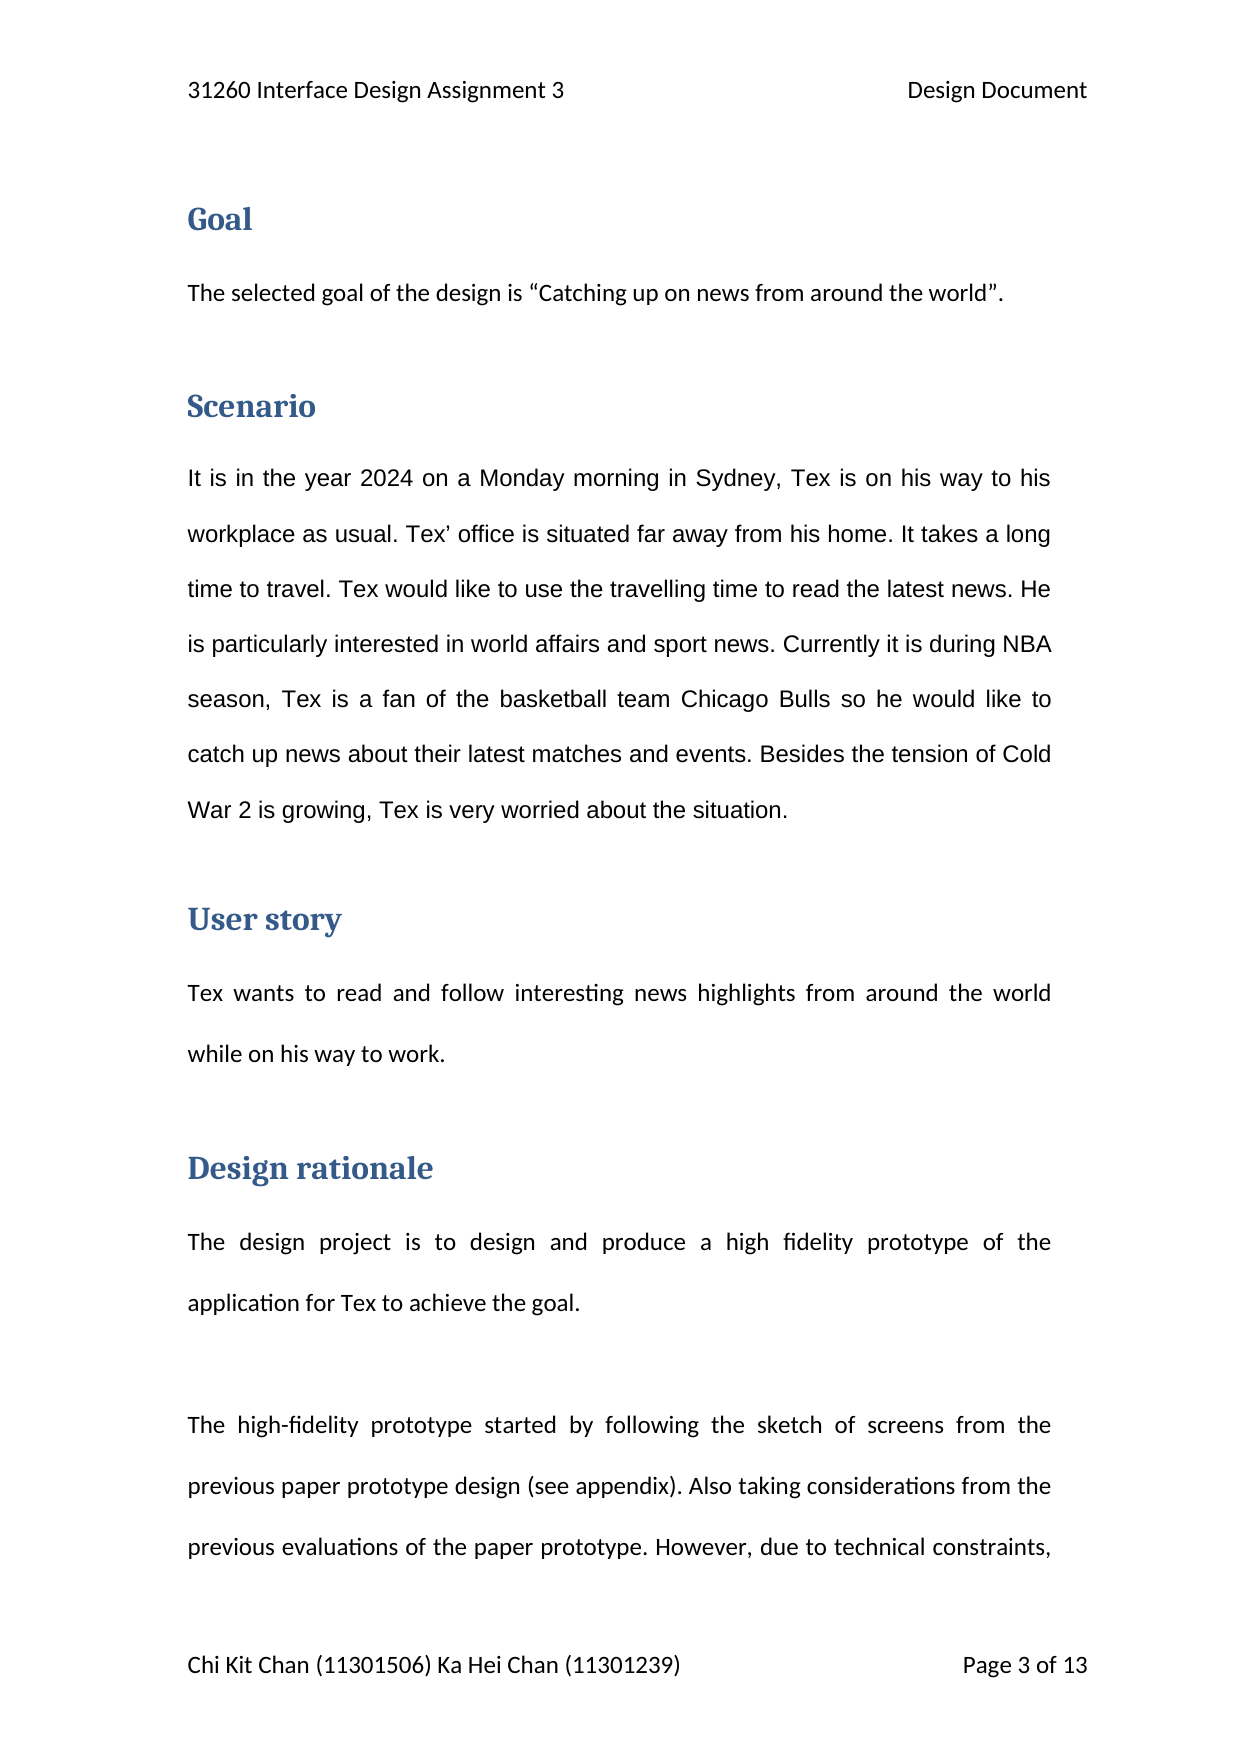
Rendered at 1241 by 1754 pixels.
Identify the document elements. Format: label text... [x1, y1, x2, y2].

text Tex wants to read and follow interesting news highlights from around the world while on his way to work. [187, 977, 1053, 1069]
text It is in the year 2024 on a Monday morning in Sydney, Tex is on his way to his workplace as usual. Tex’ office is situated far away from his home. It takes a long time to travel. Tex would like to use the travelling time to read the latest news. He is particularly interested in world affairs and sport news. Currently it is during NBA season, Tex is a fan of the basketball team Chicago Bulls so he would like to catch up news about their latest matches and events. Besides the tension of Cold War 2 is growing, Tex is very worried about the situation. [187, 464, 1053, 823]
subtitle User story [187, 901, 1053, 939]
subtitle Scenario [187, 388, 1053, 426]
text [187, 1409, 1053, 1562]
subtitle Goal [187, 200, 1053, 238]
text The selected goal of the design is “Catching up on news from around the world”. [187, 277, 1053, 307]
subtitle Design rationale [187, 1149, 1053, 1188]
text The design project is to design and produce a high fidelity prototype of the application for Tex to achieve the goal. [187, 1226, 1053, 1318]
